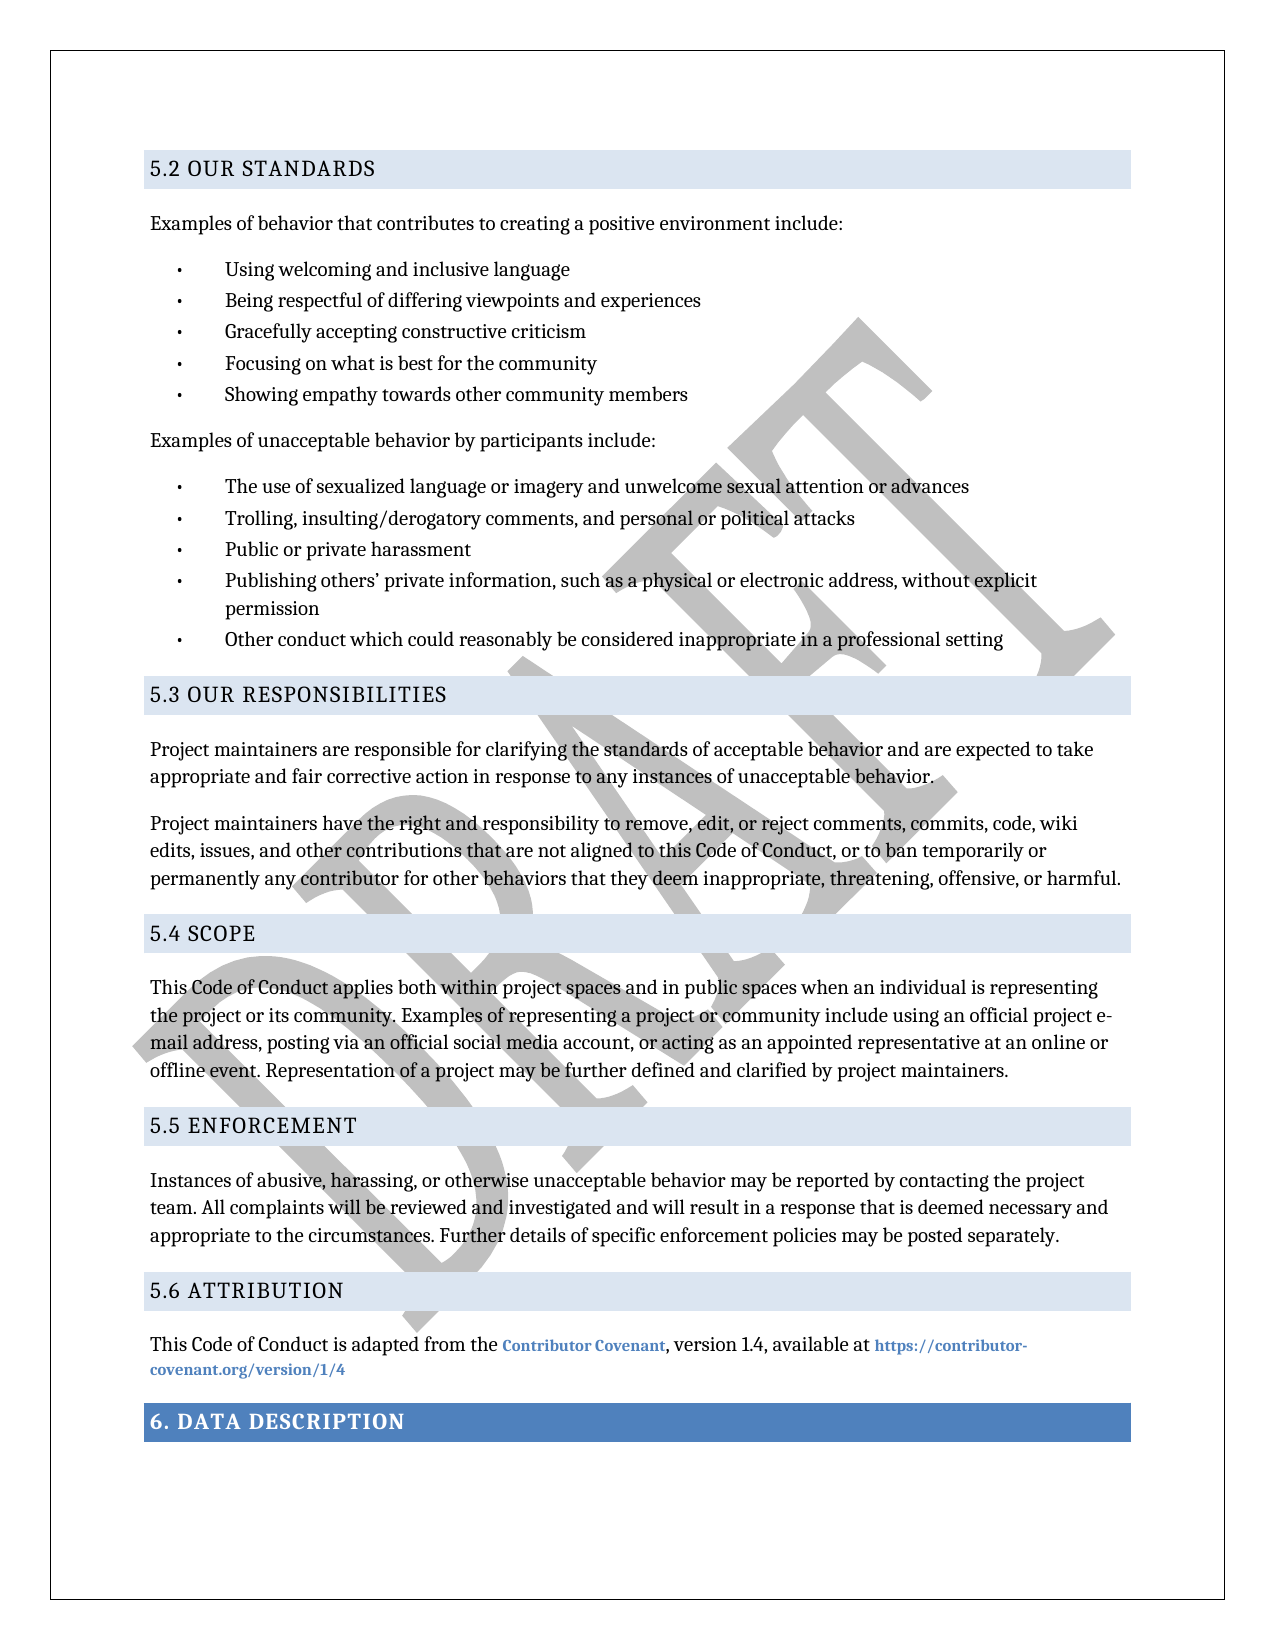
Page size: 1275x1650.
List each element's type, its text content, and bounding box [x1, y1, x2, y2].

list Showing empathy towards other community members [175, 383, 1125, 407]
list Trolling, insulting/derogatory comments, and personal or political attacks [175, 506, 1125, 530]
subtitle 5.2 Our Standards [150, 156, 1125, 183]
text Examples of behavior that contributes to creating a positive environment include: [150, 211, 1125, 235]
list Public or private harassment [175, 538, 1125, 562]
list Focusing on what is best for the community [175, 351, 1125, 375]
text Examples of unacceptable behavior by participants include: [150, 429, 1125, 453]
text Instances of abusive, harassing, or otherwise unacceptable behavior may be reported by contacting the project team. All complaints will be reviewed and investigated and will result in a response that is deemed necessary and appropriate to the circumstances. Further details of specific enforcement policies may be posted separately. [150, 1168, 1125, 1247]
text This Code of Conduct is adapted from the Contributor Covenant, version 1.4, available at https://contributor-covenant.org/version/1/4 [150, 1333, 1125, 1379]
subtitle 5.6 Attribution [150, 1278, 1125, 1304]
subtitle 6. Data description [150, 1409, 1125, 1435]
subtitle 5.3 Our Responsibilities [150, 682, 1125, 709]
list Using welcoming and inclusive language [175, 258, 1125, 282]
list Publishing others’ private information, such as a physical or electronic address, without explicit permission [175, 569, 1125, 620]
list The use of sexualized language or imagery and unwelcome sexual attention or advances [175, 475, 1125, 499]
text Project maintainers are responsible for clarifying the standards of acceptable behavior and are expected to take appropriate and fair corrective action in response to any instances of unacceptable behavior. [150, 737, 1125, 789]
text This Code of Conduct applies both within project spaces and in public spaces when an individual is representing the project or its community. Examples of representing a project or community include using an official project e-mail address, posting via an official social media account, or acting as an appointed representative at an online or offline event. Representation of a project may be further defined and clarified by project maintainers. [150, 976, 1125, 1082]
subtitle 5.5 Enforcement [150, 1113, 1125, 1139]
subtitle 5.4 Scope [150, 921, 1125, 947]
text Project maintainers have the right and responsibility to remove, edit, or reject comments, commits, code, wiki edits, issues, and other contributions that are not aligned to this Code of Conduct, or to ban temporarily or permanently any contributor for other behaviors that they deem inappropriate, threatening, offensive, or harmful. [150, 811, 1125, 890]
list Other conduct which could reasonably be considered inappropriate in a professional setting [175, 628, 1125, 652]
list Being respectful of differing viewpoints and experiences [175, 289, 1125, 313]
list Gracefully accepting constructive criticism [175, 320, 1125, 344]
